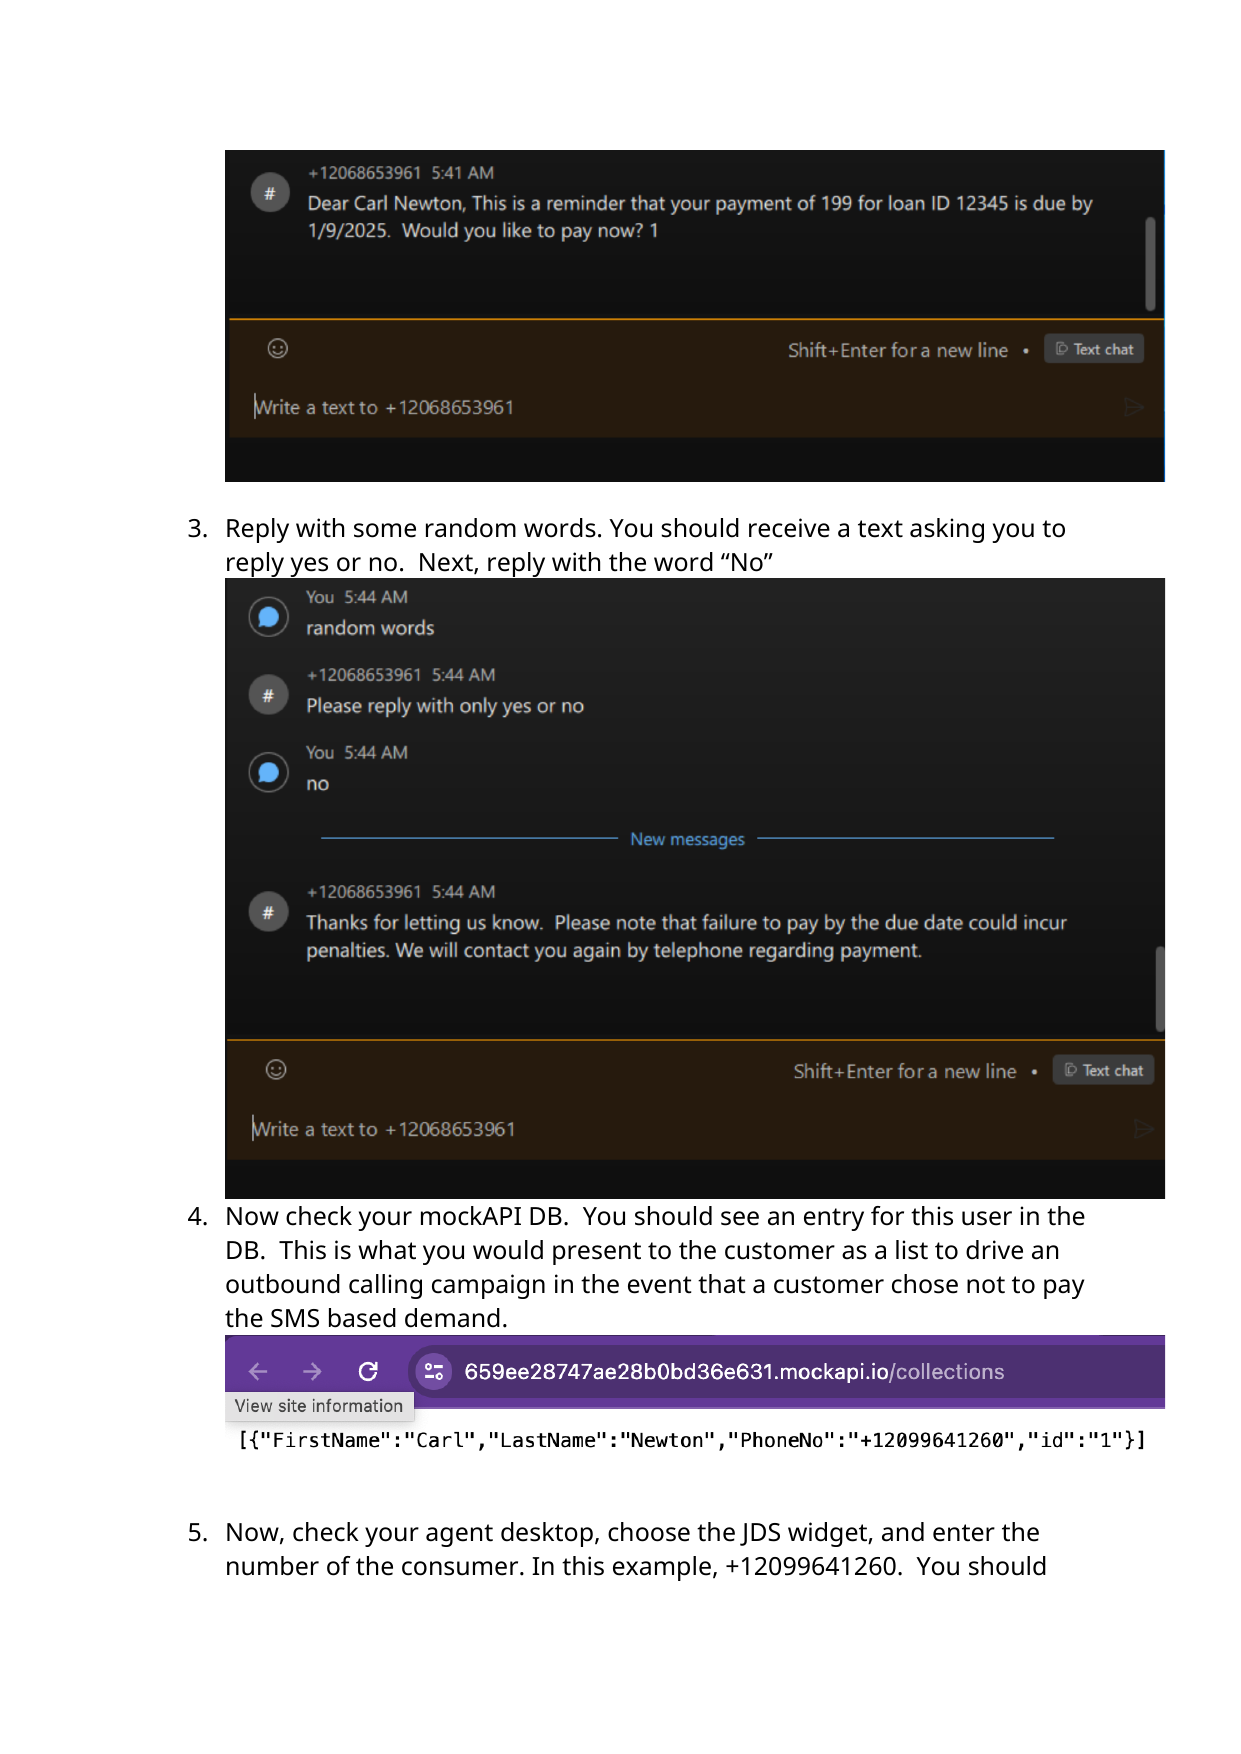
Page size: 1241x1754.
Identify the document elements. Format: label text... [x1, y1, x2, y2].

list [187, 1514, 1090, 1582]
picture [225, 1335, 1166, 1515]
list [187, 150, 1090, 511]
picture [225, 578, 1166, 1199]
picture [225, 150, 1166, 482]
